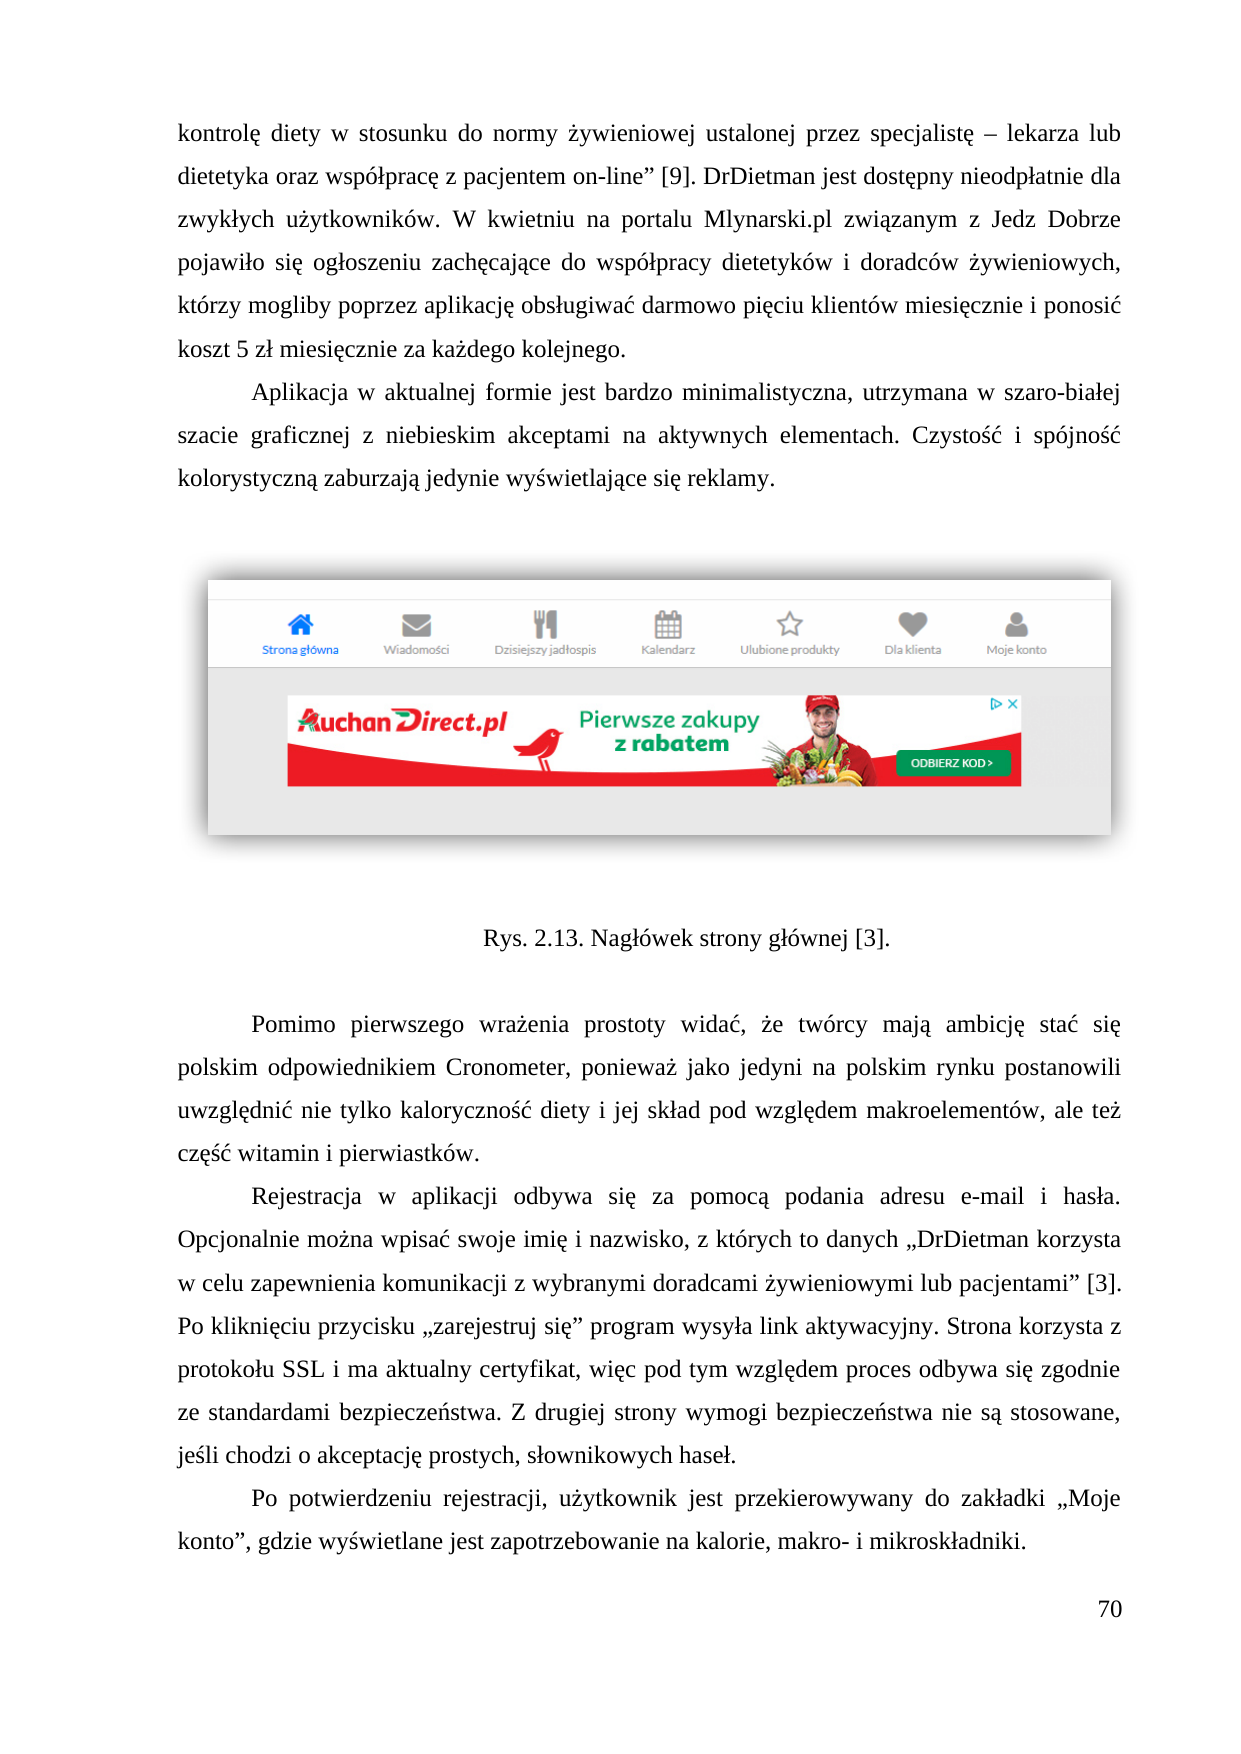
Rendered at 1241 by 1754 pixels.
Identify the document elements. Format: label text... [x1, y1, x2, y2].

text Rys. 2.13. Nagłówek strony głównej [3]. [177, 923, 1122, 951]
text Pomimo pierwszego wrażenia prostoty widać, że twórcy mają ambicję stać się polskim odpowiednikiem Cronometer, ponieważ jako jedyni na polskim rynku postanowili uwzględnić nie tylko kaloryczność diety i jej skład pod względem makroelementów, ale też część witamin i pierwiastków. [177, 1009, 1122, 1167]
text Rejestracja w aplikacji odbywa się za pomocą podania adresu e-mail i hasła. Opcjonalnie można wpisać swoje imię i nazwisko, z których to danych „DrDietman korzysta w celu zapewnienia komunikacji z wybranymi doradcami żywieniowymi lub pacjentami” [3]. Po kliknięciu przycisku „zarejestruj się” program wysyła link aktywacyjny. Strona korzysta z protokołu SSL i ma aktualny certyfikat, więc pod tym względem proces odbywa się zgodnie ze standardami bezpieczeństwa. Z drugiej strony wymogi bezpieczeństwa nie są stosowane, jeśli chodzi o akceptację prostych, słownikowych haseł. [177, 1181, 1122, 1469]
text Aplikacja w aktualnej formie jest bardzo minimalistyczna, utrzymana w szaro-białej szacie graficznej z niebieskim akceptami na aktywnych elementach. Czystość i spójność kolorystyczną zaburzają jedynie wyświetlające się reklamy. [177, 377, 1122, 492]
text Po potwierdzeniu rejestracji, użytkownik jest przekierowywany do zakładki „Moje konto”, gdzie wyświetlane jest zapotrzebowanie na kalorie, makro- i mikroskładniki. [177, 1483, 1122, 1555]
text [177, 118, 1122, 362]
picture [208, 580, 1111, 835]
